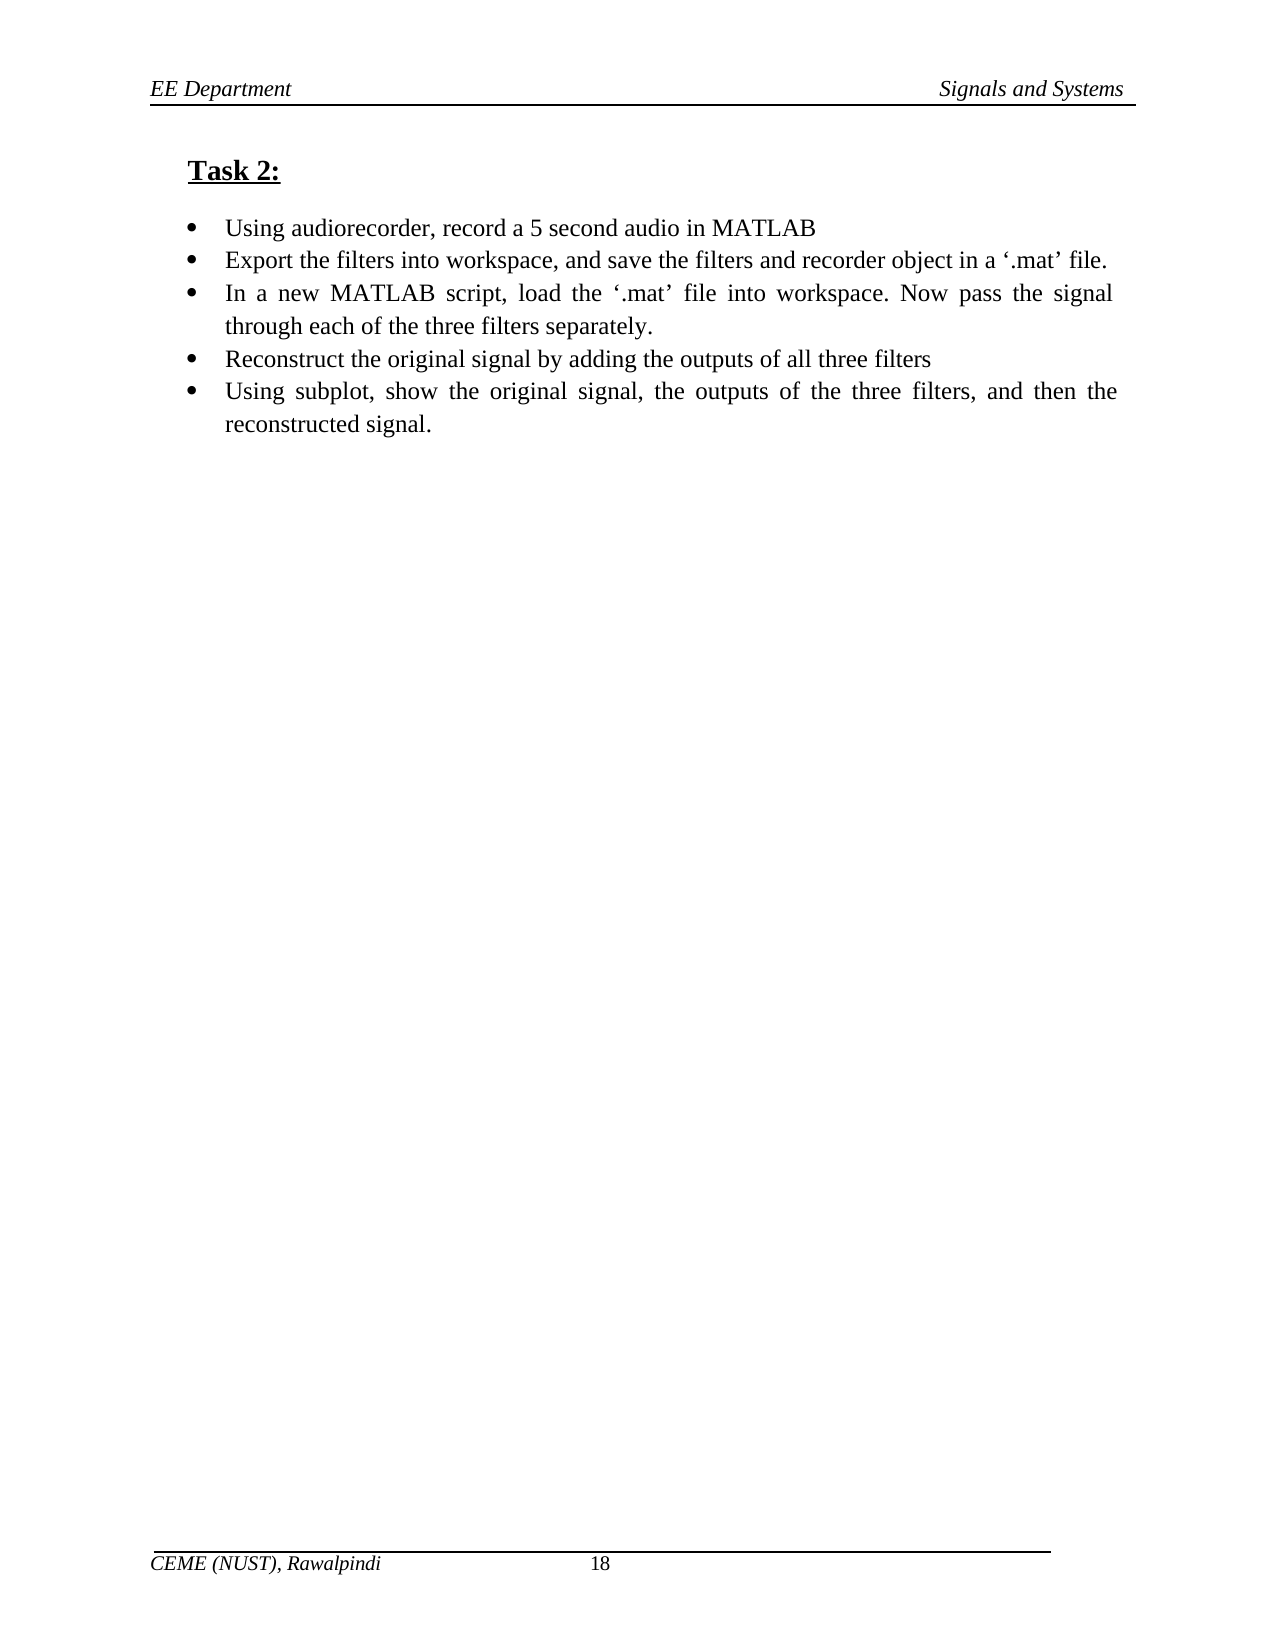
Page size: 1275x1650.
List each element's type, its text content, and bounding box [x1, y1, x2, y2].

list Reconstruct the original signal by adding the outputs of all three filters [187, 344, 1137, 372]
subtitle Task 2: [187, 153, 1137, 187]
list In a new MATLAB script, load the ‘.mat’ file into workspace. Now pass the signal through each of the three filters separately. [187, 278, 1125, 340]
list Using subplot, show the original signal, the outputs of the three filters, and then the reconstructed signal. [187, 376, 1125, 438]
list Using audiorecorder, record a 5 second audio in MATLAB [187, 213, 1137, 241]
list Export the filters into workspace, and save the filters and recorder object in a ‘.mat’ file. [187, 246, 1137, 274]
